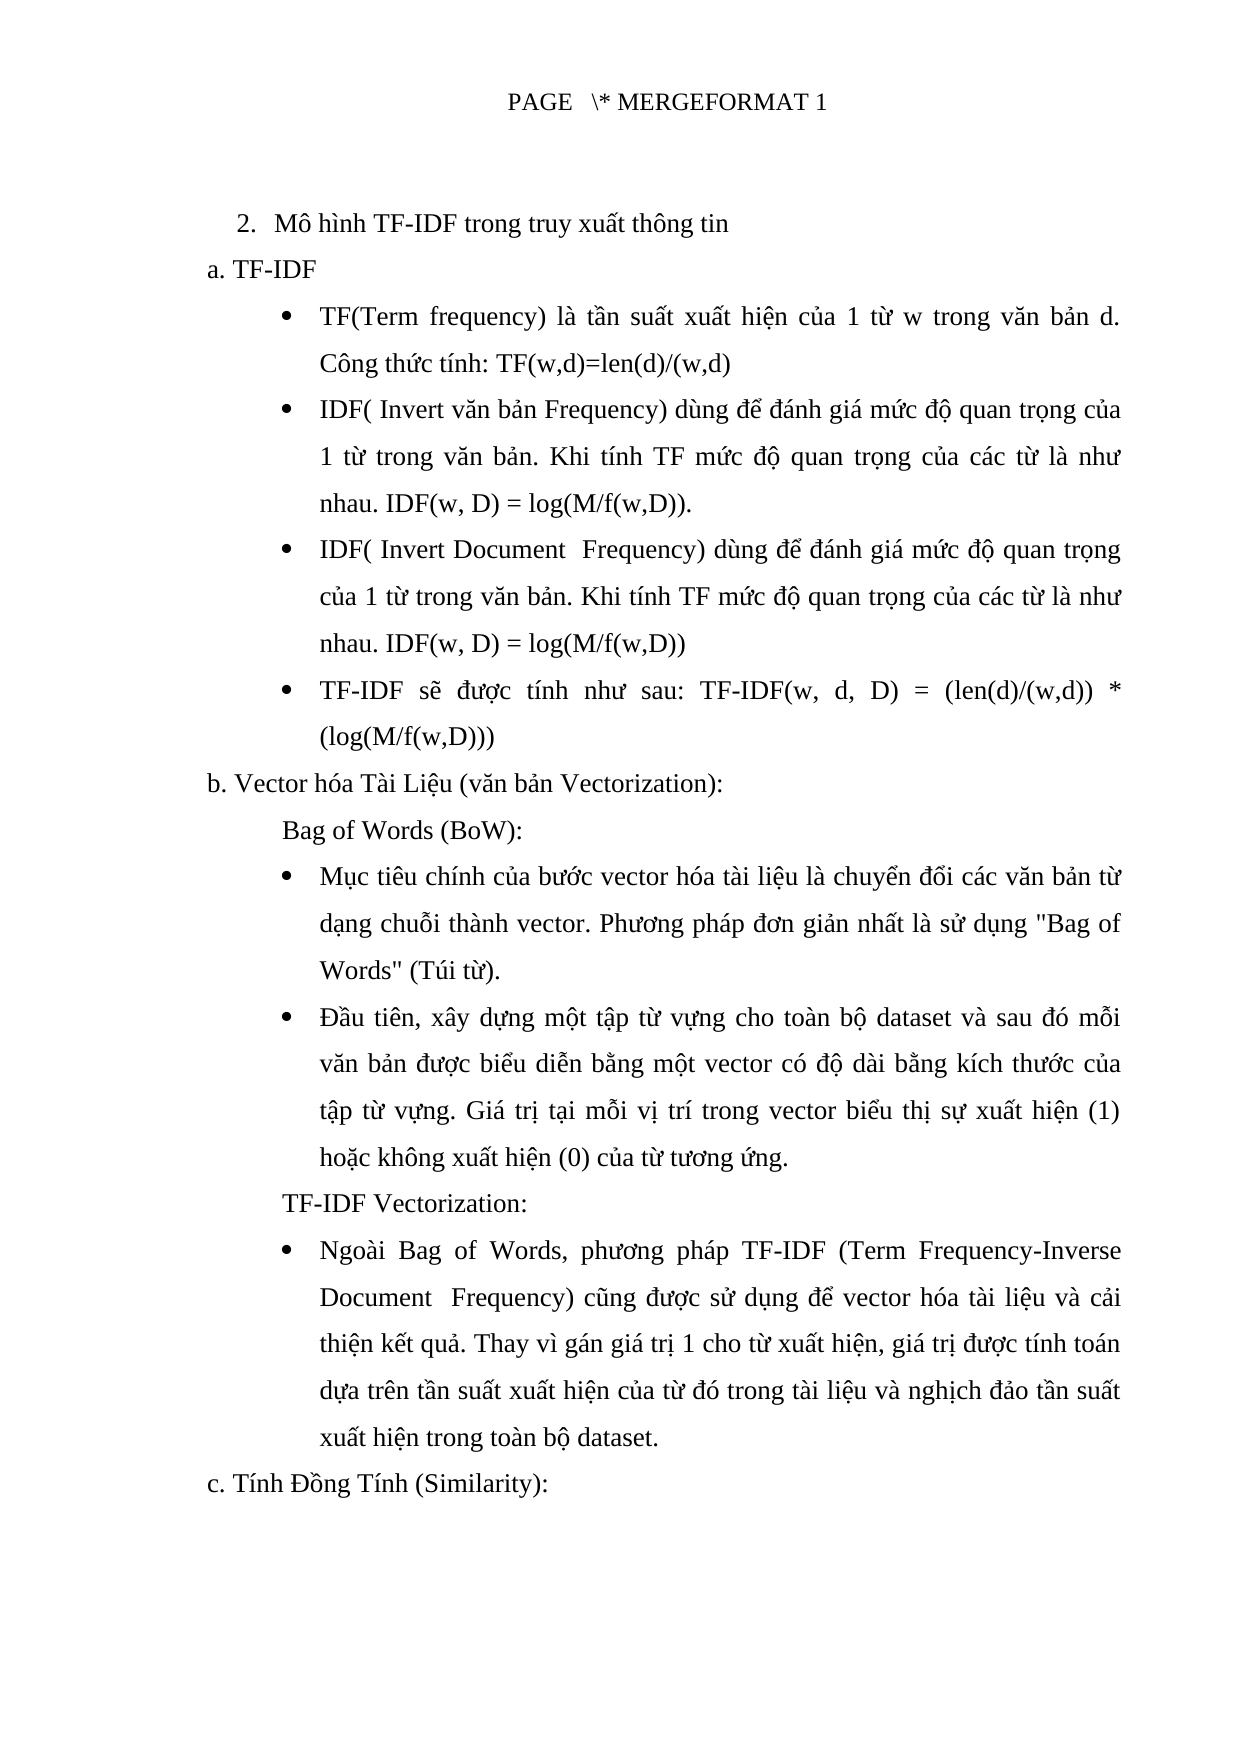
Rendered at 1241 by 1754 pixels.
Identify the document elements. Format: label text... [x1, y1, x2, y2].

list IDF( Invert văn bản Frequency) dùng để đánh giá mức độ quan trọng của 1 từ trong văn bản. Khi tính TF mức độ quan trọng của các từ là như nhau. IDF(w, D) = log(M/f(w,D)). [282, 393, 1122, 518]
list Ngoài Bag of Words, phương pháp TF-IDF (Term Frequency-Inverse Document Frequency) cũng được sử dụng để vector hóa tài liệu và cải thiện kết quả. Thay vì gán giá trị 1 cho từ xuất hiện, giá trị được tính toán dựa trên tần suất xuất hiện của từ đó trong tài liệu và nghịch đảo tần suất xuất hiện trong toàn bộ dataset. [282, 1234, 1122, 1452]
list Vector hóa Tài Liệu (văn bản Vectorization): [207, 767, 1122, 798]
list IDF( Invert Document Frequency) dùng để đánh giá mức độ quan trọng của 1 từ trong văn bản. Khi tính TF mức độ quan trọng của các từ là như nhau. IDF(w, D) = log(M/f(w,D)) [282, 534, 1122, 658]
list Tính Đồng Tính (Similarity): [207, 1467, 1122, 1499]
list Đầu tiên, xây dựng một tập từ vựng cho toàn bộ dataset và sau đó mỗi văn bản được biểu diễn bằng một vector có độ dài bằng kích thước của tập từ vựng. Giá trị tại mỗi vị trí trong vector biểu thị sự xuất hiện (1) hoặc không xuất hiện (0) của từ tương ứng. [282, 1001, 1122, 1172]
list TF(Term frequency) là tần suất xuất hiện của 1 từ w trong văn bản d. Công thức tính: TF(w,d)=len(d)/(w,d) [282, 300, 1122, 378]
text TF-IDF Vectorization: [207, 1187, 1122, 1218]
list TF-IDF [207, 253, 1122, 284]
list Mục tiêu chính của bước vector hóa tài liệu là chuyển đổi các văn bản từ dạng chuỗi thành vector. Phương pháp đơn giản nhất là sử dụng "Bag of Words" (Túi từ). [282, 861, 1122, 985]
text Bag of Words (BoW): [207, 814, 1122, 845]
list TF-IDF sẽ được tính như sau: TF-IDF(w, d, D) = (len(d)/(w,d)) * (log(M/f(w,D))) [282, 674, 1122, 752]
list Mô hình TF-IDF trong truy xuất thông tin [236, 207, 1122, 238]
